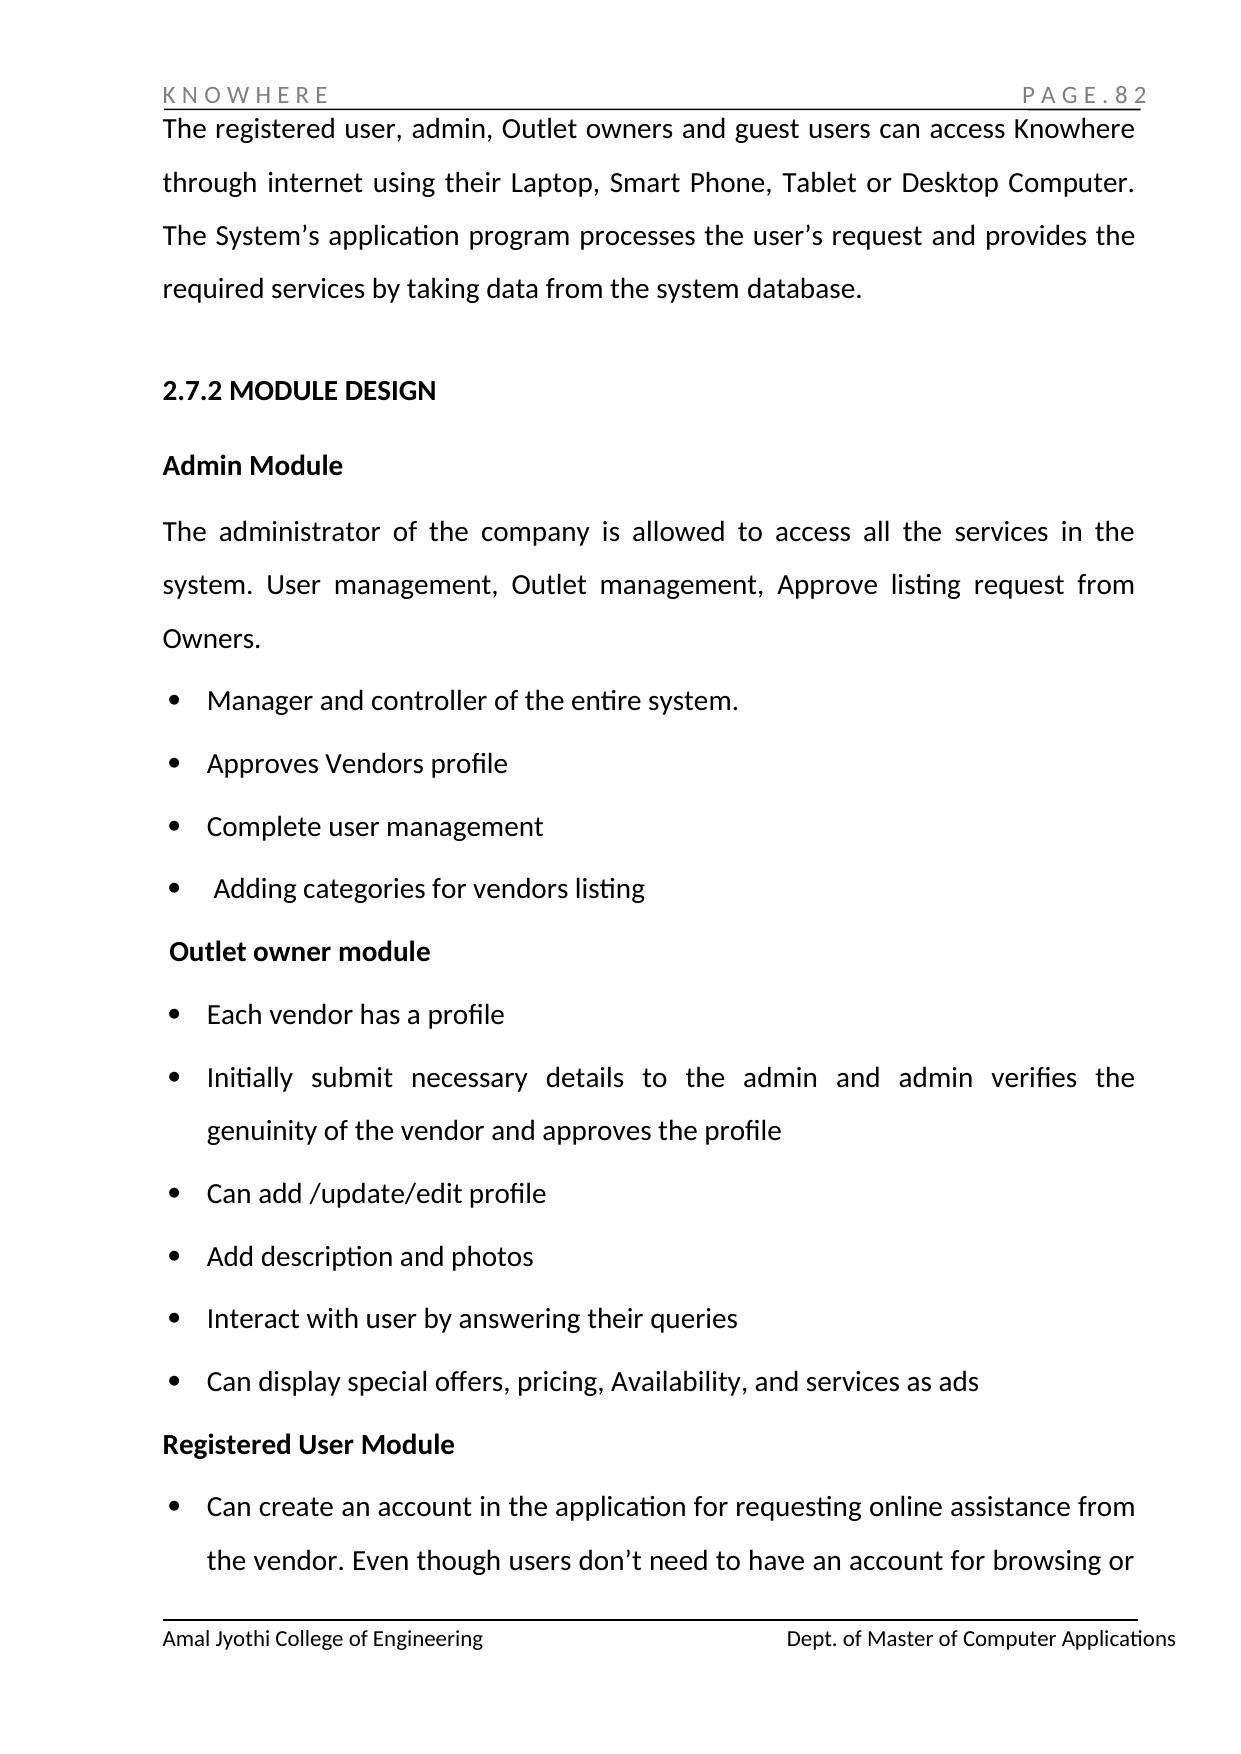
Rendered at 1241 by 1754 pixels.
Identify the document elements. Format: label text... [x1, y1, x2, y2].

subtitle Interact with user by answering their queries [169, 1300, 1137, 1336]
subtitle Outlet owner module [169, 933, 1137, 969]
subtitle Each vendor has a profile [169, 996, 1137, 1032]
subtitle Approves Vendors profile [169, 745, 1137, 781]
subtitle Initially submit necessary details to the admin and admin verifies the genuinity of the vendor and approves the profile [169, 1059, 1137, 1148]
subtitle Adding categories for vendors listing [169, 871, 1137, 906]
subtitle Registered User Module [162, 1426, 1137, 1461]
subtitle Add description and photos [169, 1238, 1137, 1273]
subtitle Complete user management [169, 808, 1137, 843]
subtitle 2.7.2 MODULE DESIGN [162, 372, 1137, 408]
subtitle Can add /update/edit profile [169, 1175, 1137, 1211]
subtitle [169, 1488, 1137, 1577]
text The administrator of the company is allowed to access all the services in the system. User management, Outlet management, Approve listing request from Owners. [162, 513, 1137, 655]
subtitle Can display special offers, pricing, Availability, and services as ads [169, 1363, 1137, 1399]
text The registered user, admin, Outlet owners and guest users can access Knowhere through internet using their Laptop, Smart Phone, Tablet or Desktop Computer. The System’s application program processes the user’s request and provides the required services by taking data from the system database. [162, 110, 1137, 306]
subtitle Manager and controller of the entire system. [169, 682, 1137, 718]
text Admin Module [162, 447, 1137, 483]
